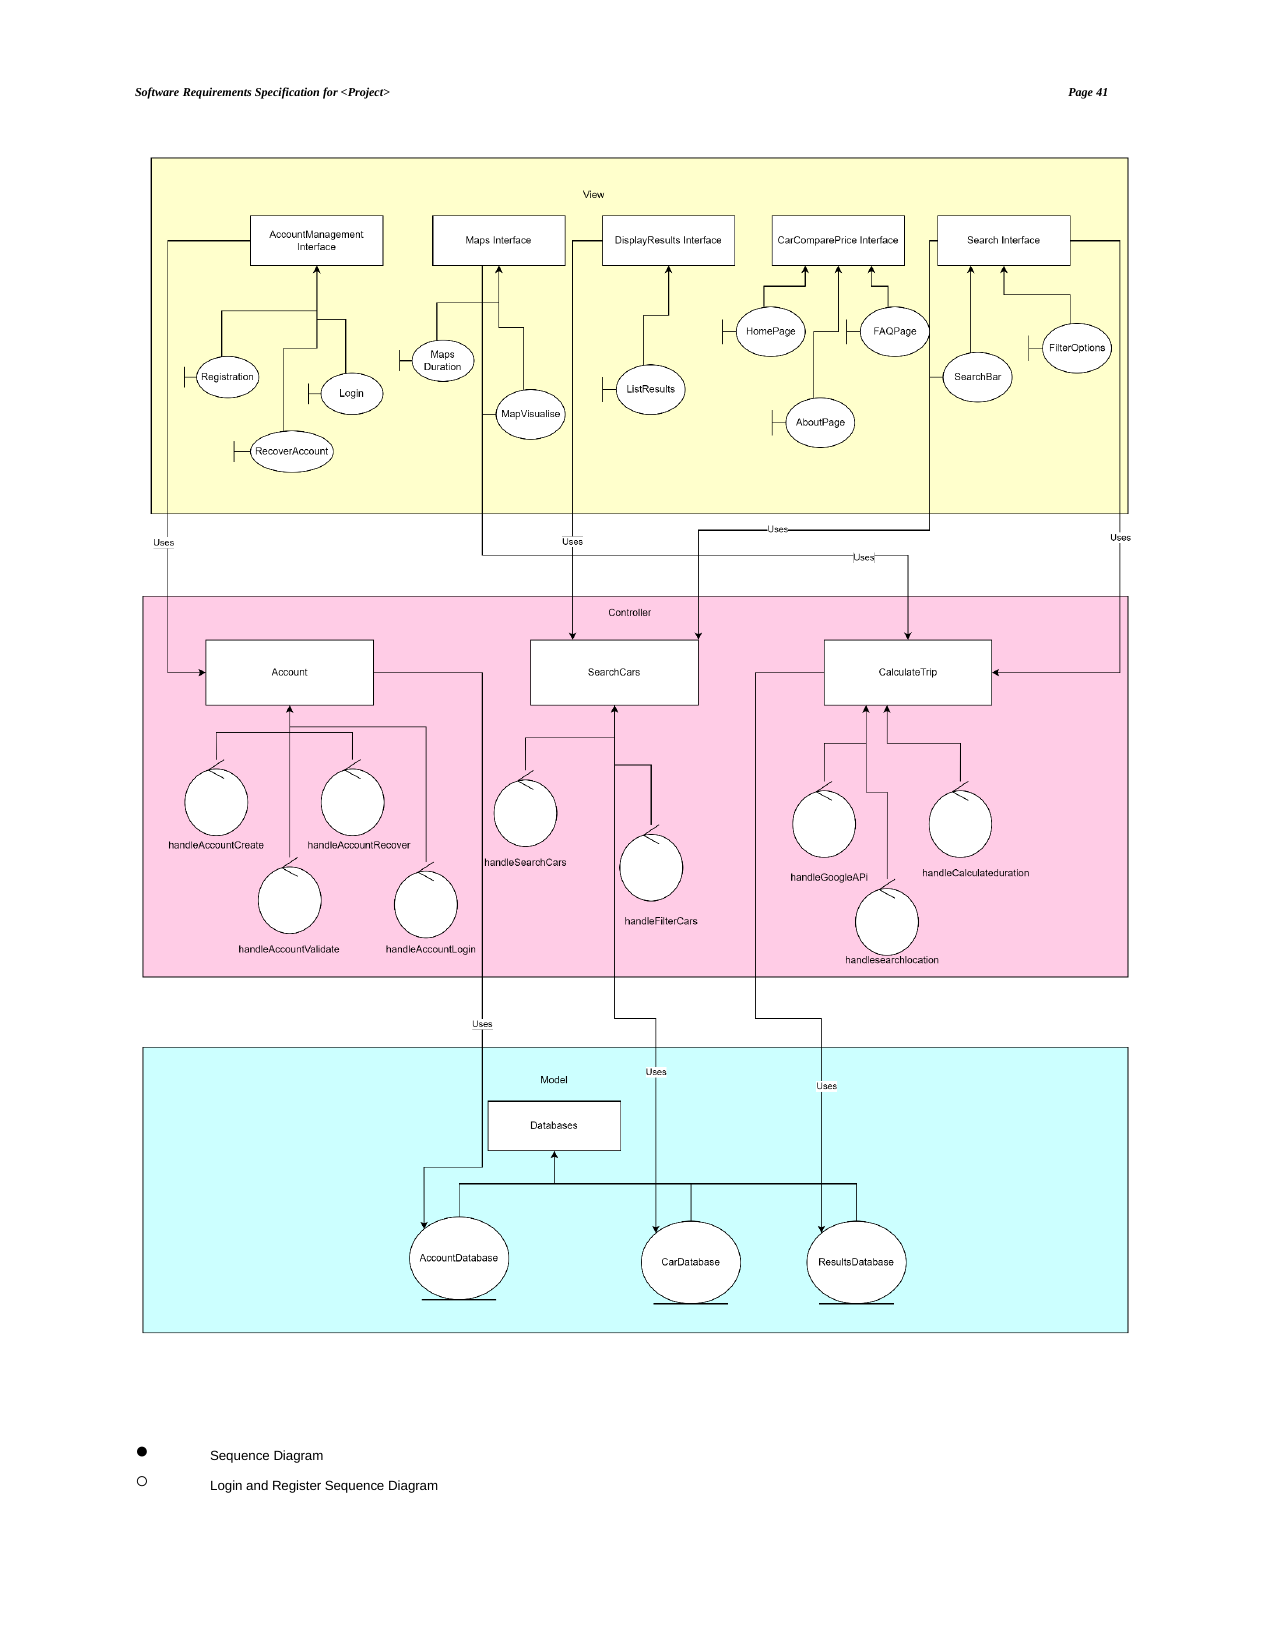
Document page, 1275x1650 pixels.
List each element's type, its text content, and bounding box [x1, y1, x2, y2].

list Sequence Diagram [135, 1437, 1140, 1463]
list Login and Register Sequence Diagram [135, 1467, 1140, 1493]
picture [134, 150, 1140, 1342]
